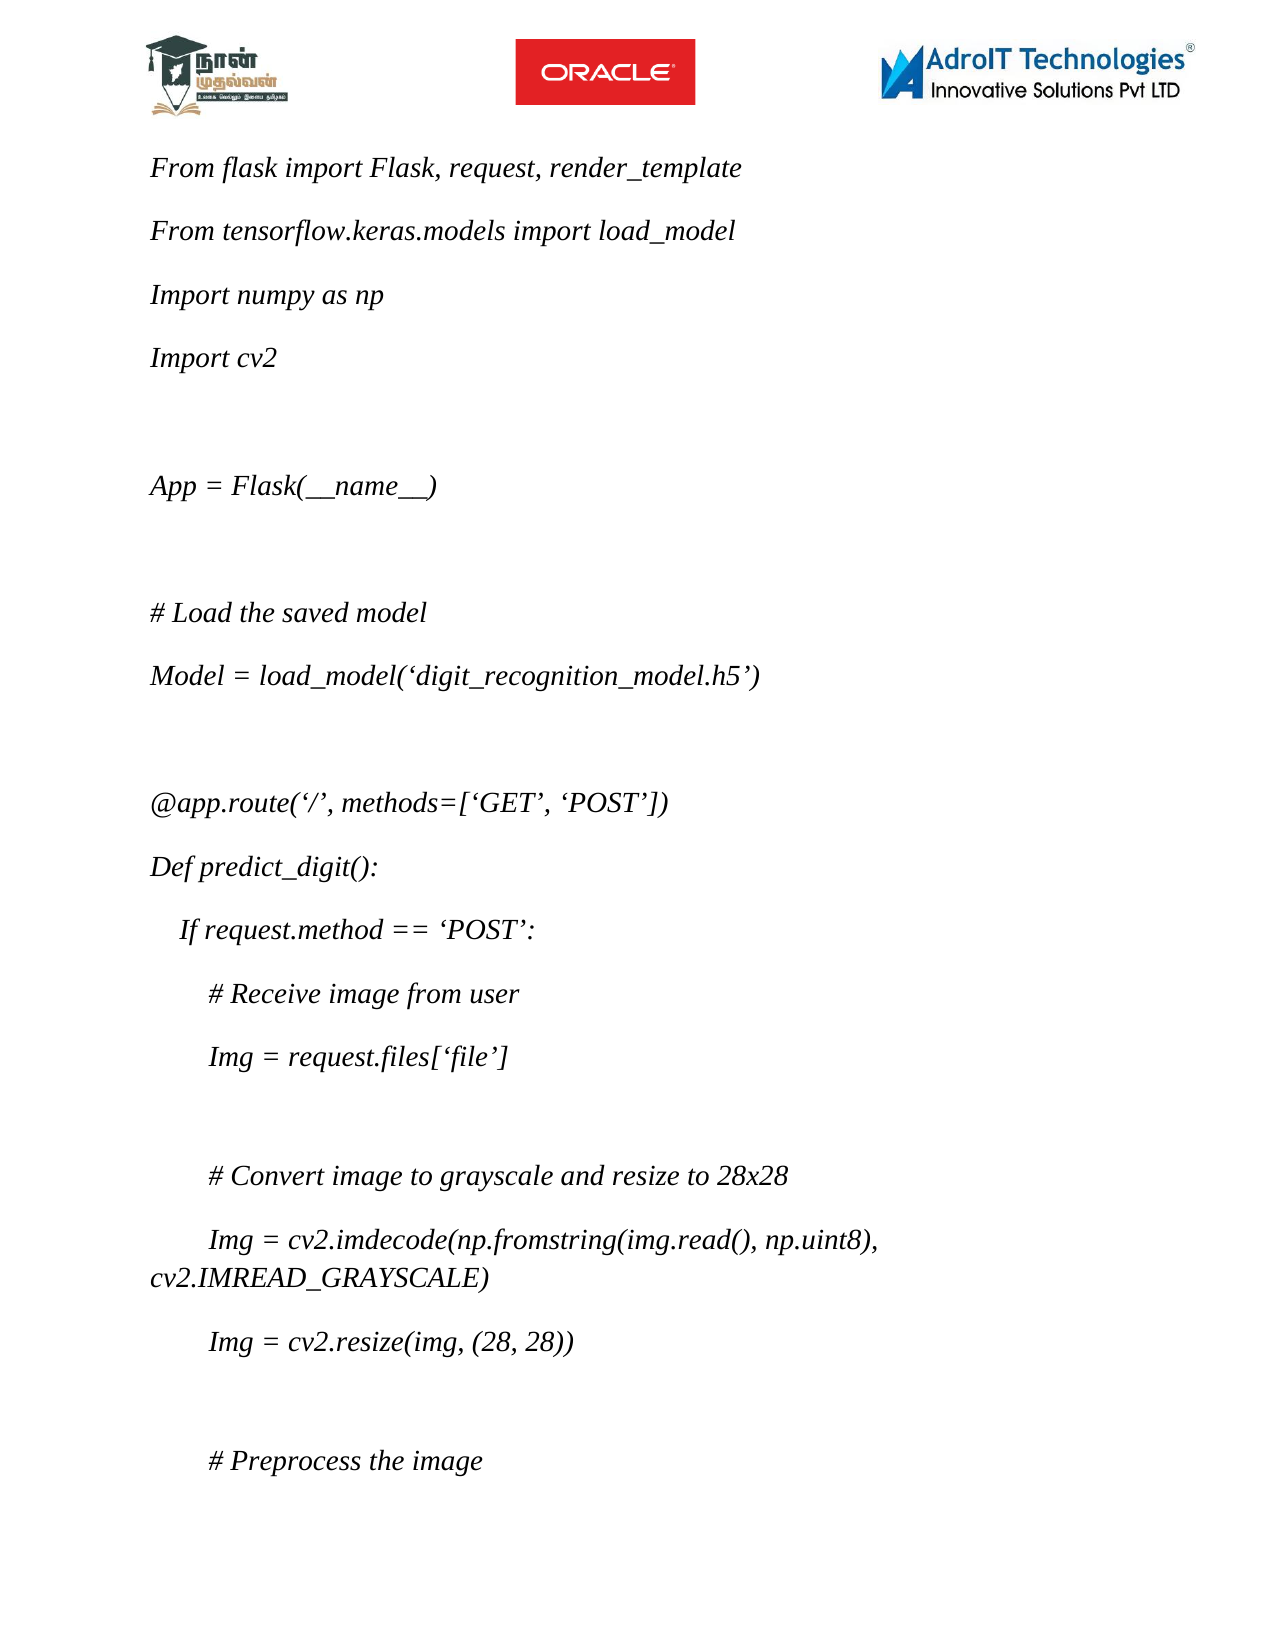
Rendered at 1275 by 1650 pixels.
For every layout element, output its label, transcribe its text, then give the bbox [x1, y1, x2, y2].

text # Load the saved model [150, 595, 1125, 628]
text Import cv2 [150, 341, 1125, 374]
text If request.method == ‘POST’: [150, 912, 1125, 946]
picture [515, 39, 696, 105]
text Model = load_model(‘digit_recognition_model.h5’) [150, 658, 1125, 692]
text Img = cv2.imdecode(np.fromstring(img.read(), np.uint8), cv2.IMREAD_GRAYSCALE) [150, 1222, 1125, 1294]
text Img = request.files[‘file’] [150, 1039, 1125, 1073]
text Img = cv2.resize(img, (28, 28)) [150, 1324, 1125, 1357]
text @app.route(‘/’, methods=[‘GET’, ‘POST’]) [150, 785, 1125, 819]
text # Preprocess the image [150, 1443, 1125, 1476]
text # Receive image from user [150, 976, 1125, 1009]
text Def predict_digit(): [150, 849, 1125, 882]
text App = Flask(__name__) [150, 468, 1125, 501]
picture [878, 39, 1197, 105]
text Import numpy as np [150, 277, 1125, 311]
picture [140, 31, 290, 119]
text From tensorflow.keras.models import load_model [150, 213, 1125, 247]
text # Convert image to grayscale and resize to 28x28 [150, 1158, 1125, 1192]
text From flask import Flask, request, render_template [150, 150, 1125, 183]
